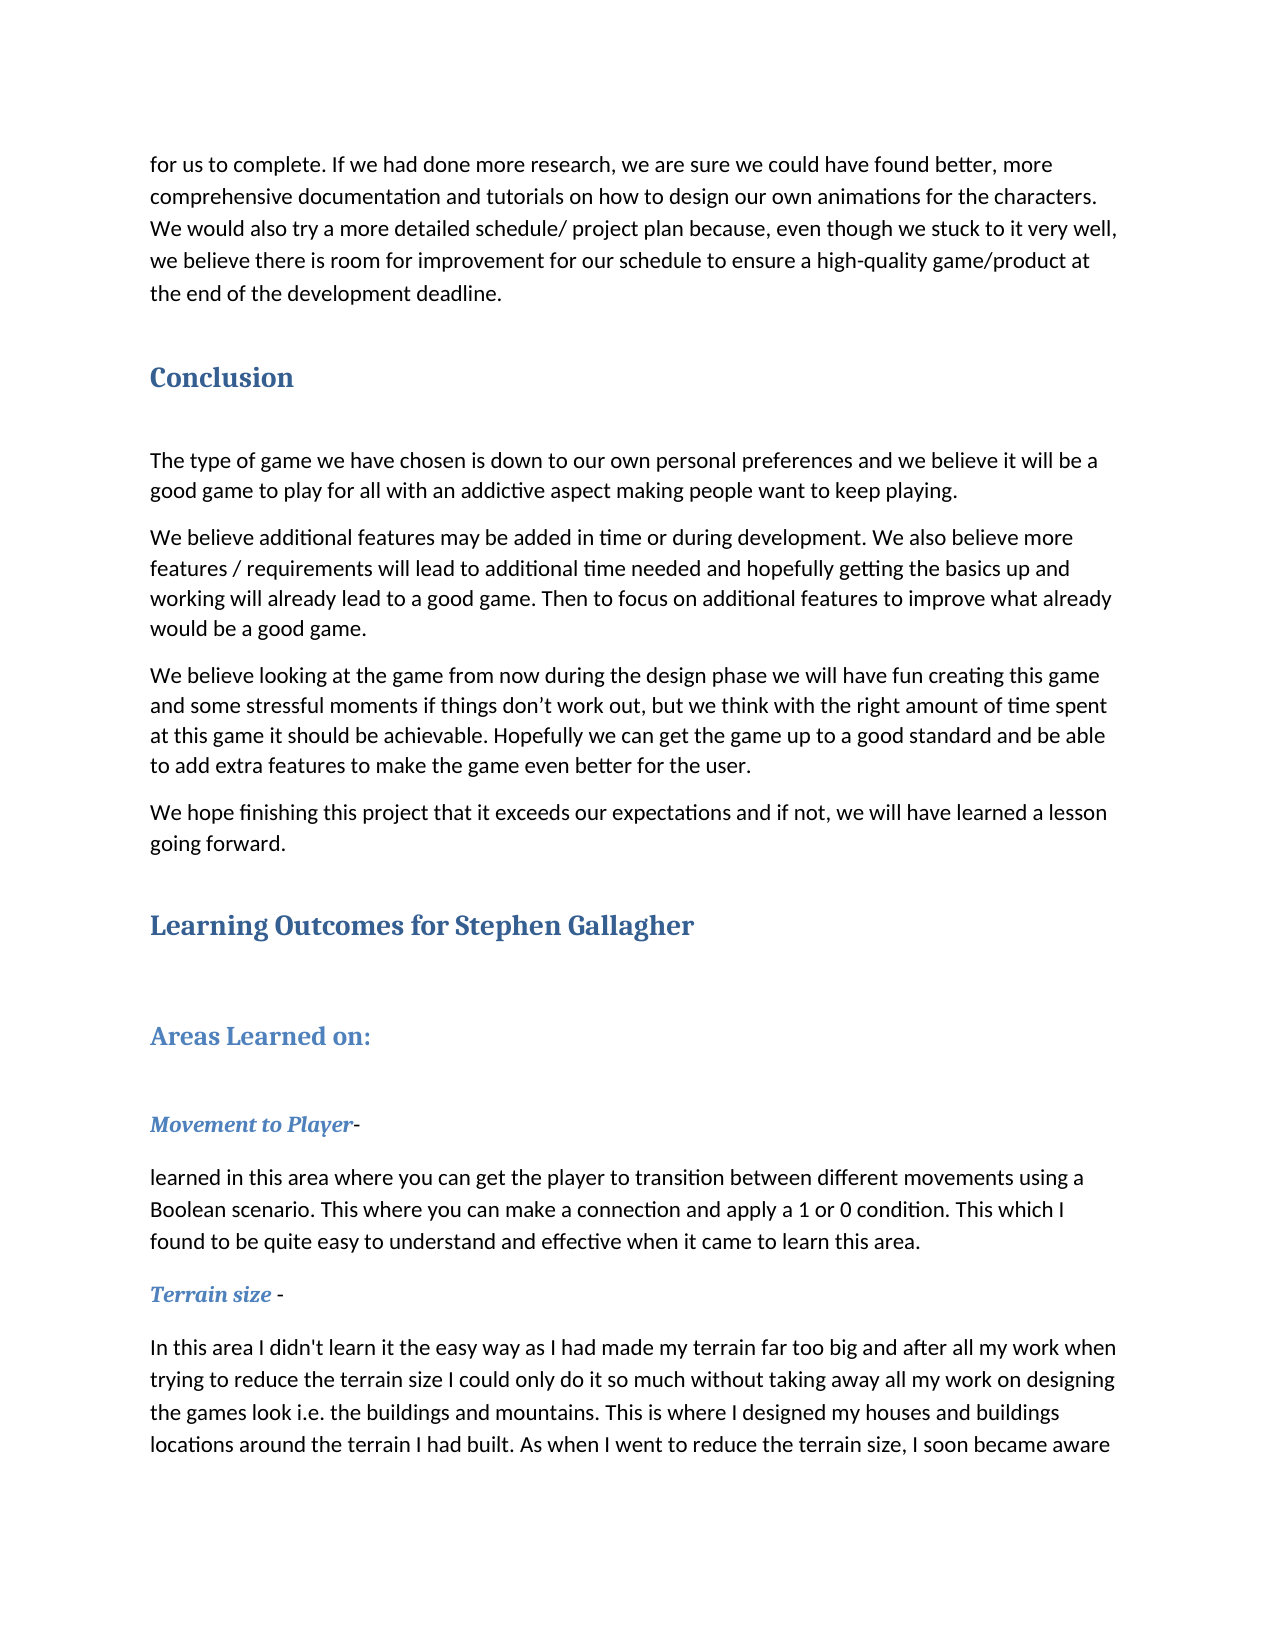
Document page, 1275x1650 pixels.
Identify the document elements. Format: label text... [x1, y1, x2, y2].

text Terrain size - [150, 1280, 1125, 1308]
text We believe additional features may be added in time or during development. We also believe more features / requirements will lead to additional time needed and hopefully getting the basics up and working will already lead to a good game. Then to focus on additional features to improve what already would be a good game. [150, 523, 1125, 642]
text We hope finishing this project that it exceeds our expectations and if not, we will have learned a lesson going forward. [150, 798, 1125, 857]
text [150, 150, 1125, 307]
text We believe looking at the game from now during the design phase we will have fun creating this game and some stressful moments if things don’t work out, but we think with the right amount of time spent at this game it should be achievable. Hopefully we can get the game up to a good standard and be able to add extra features to make the game even better for the user. [150, 661, 1125, 779]
text learned in this area where you can get the player to transition between different movements using a Boolean scenario. This where you can make a connection and apply a 1 or 0 condition. This which I found to be quite easy to understand and effective when it came to learn this area. [150, 1163, 1125, 1255]
text Movement to Player- [150, 1110, 1125, 1138]
subtitle Areas Learned on: [150, 1021, 1125, 1052]
subtitle Learning Outcomes for Stephen Gallagher [150, 909, 1125, 942]
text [150, 1333, 1125, 1458]
subtitle Conclusion [150, 361, 1125, 394]
text The type of game we have chosen is down to our own personal preferences and we believe it will be a good game to play for all with an addictive aspect making people want to keep playing. [150, 446, 1125, 504]
